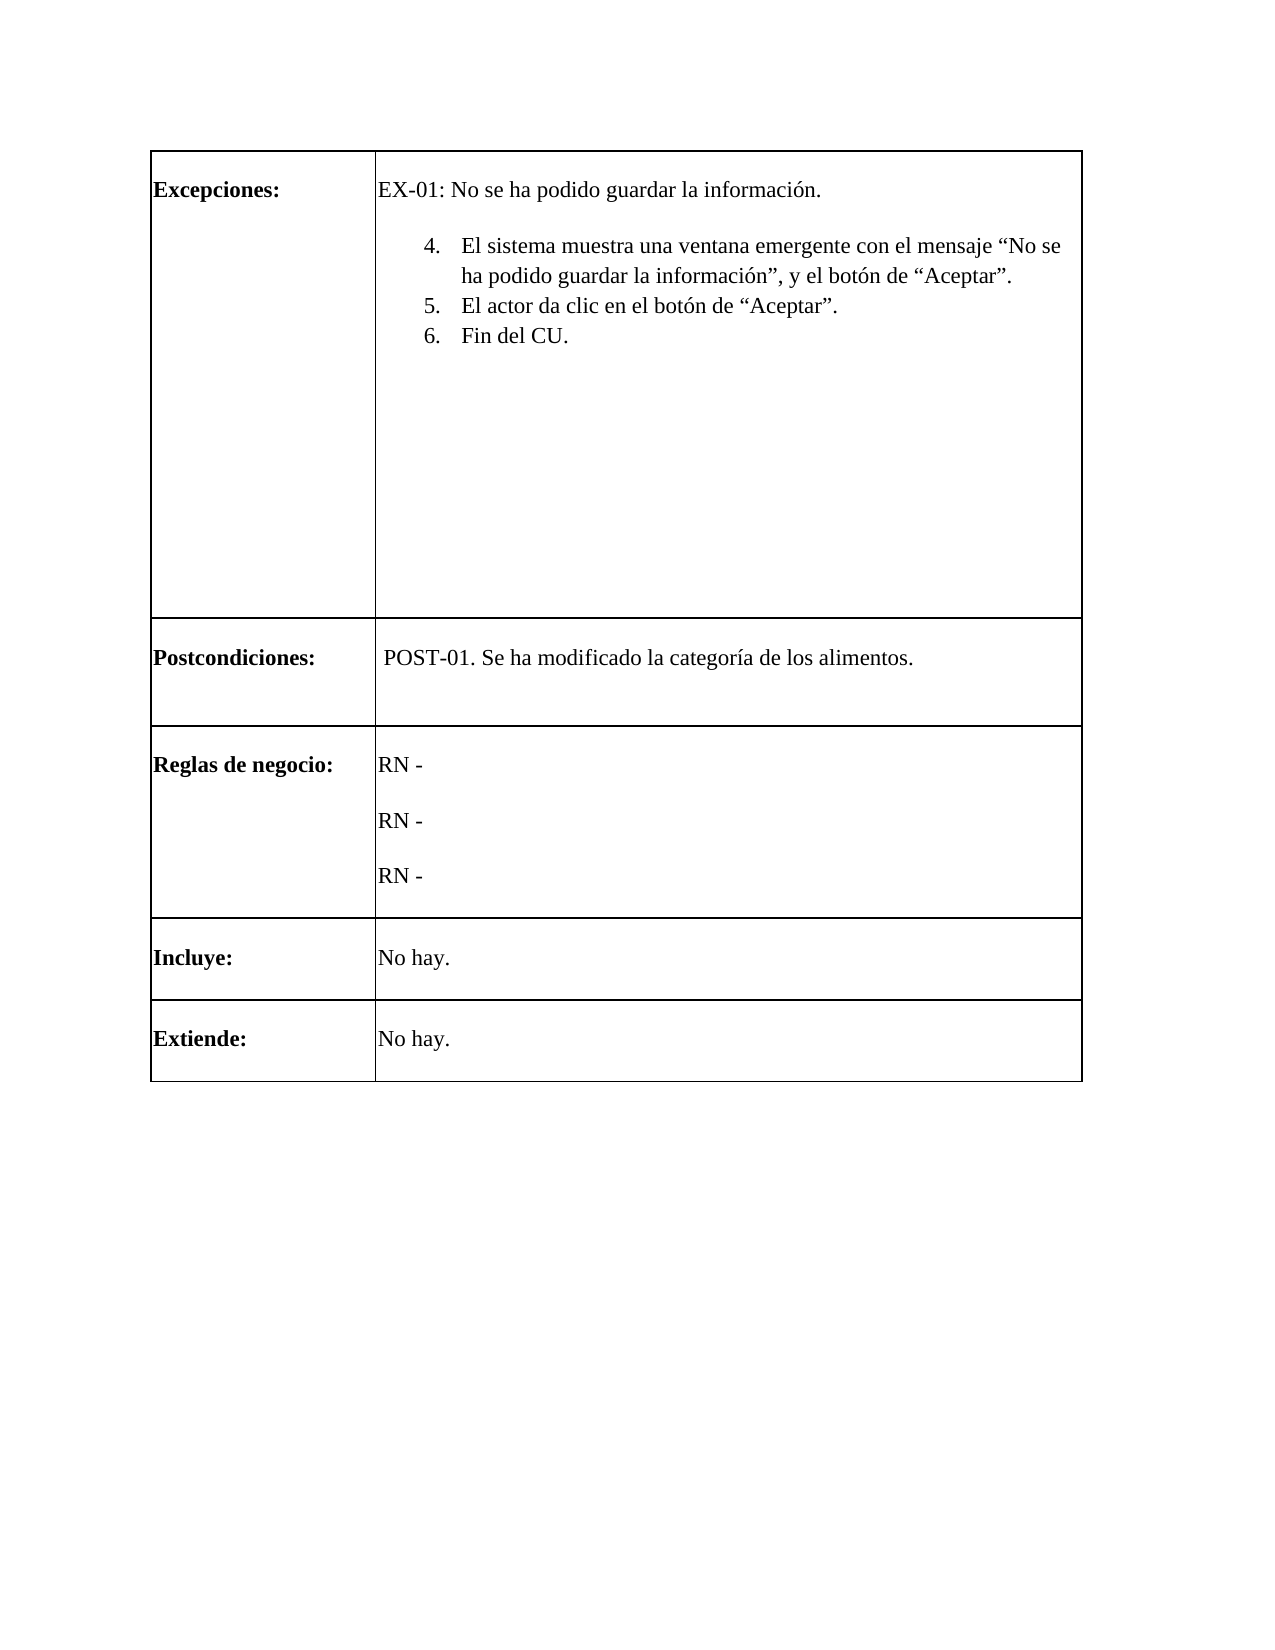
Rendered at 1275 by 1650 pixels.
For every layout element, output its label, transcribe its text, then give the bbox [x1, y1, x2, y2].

table_cell EX-01: No se ha podido guardar la información. El sistema muestra una ventana emergente con el mensaje “No se ha podido guardar la información”, y el botón de “Aceptar”. El actor da clic en el botón de “Aceptar”. Fin del CU. [376, 152, 1081, 617]
table_cell Extiende: [152, 1001, 375, 1081]
table_cell No hay. [376, 919, 1081, 999]
table_cell Excepciones: [152, 152, 375, 617]
table_cell POST-01. Se ha modificado la categoría de los alimentos. [376, 619, 1081, 725]
table_cell Incluye: [152, 919, 375, 999]
table_cell No hay. [376, 1001, 1081, 1081]
table_cell RN - RN - RN - [376, 727, 1081, 917]
table_cell Postcondiciones: [152, 619, 375, 725]
table_cell Reglas de negocio: [152, 727, 375, 917]
